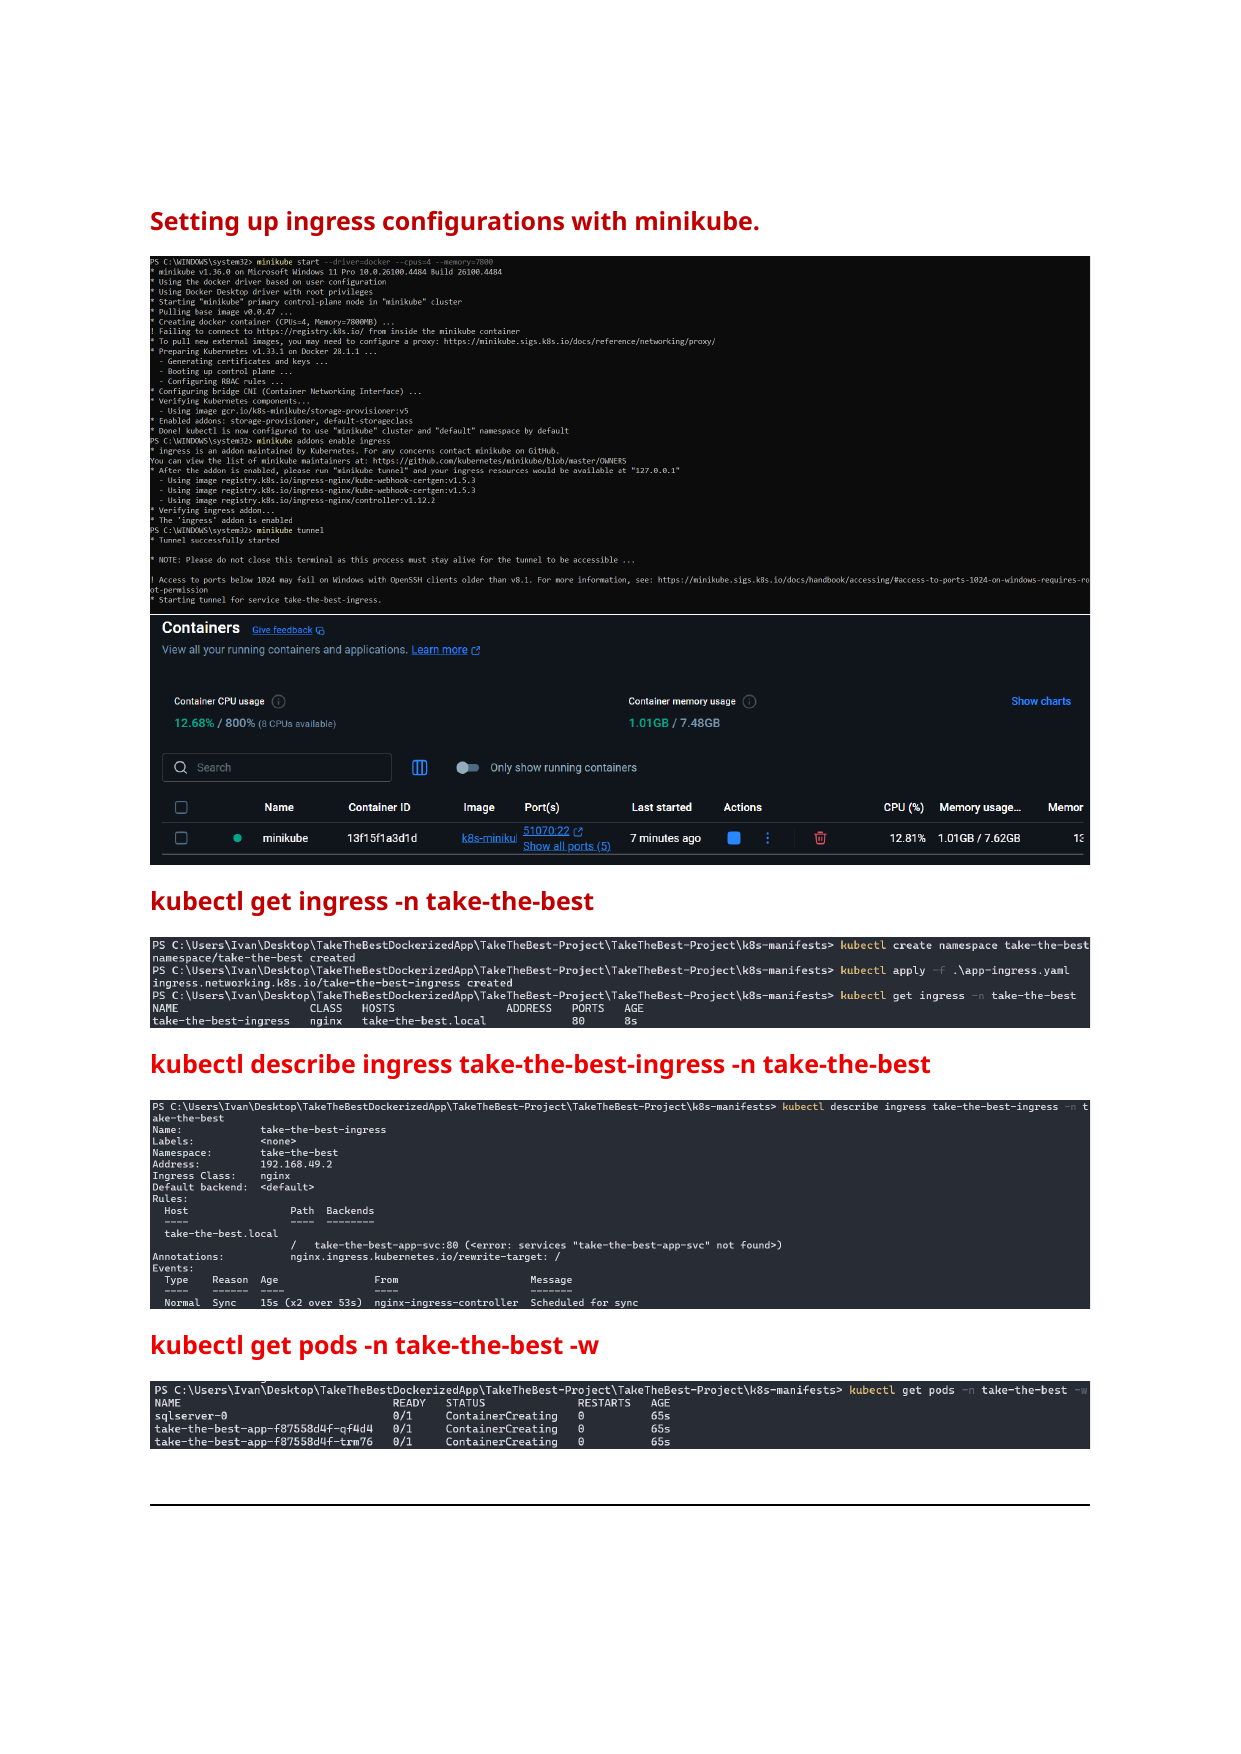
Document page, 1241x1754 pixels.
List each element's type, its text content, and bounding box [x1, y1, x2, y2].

text kubectl describe ingress take-the-best-ingress -n take-the-best [150, 1047, 1090, 1081]
text kubectl get pods -n take-the-best -w [150, 1327, 1090, 1362]
picture [150, 615, 1091, 865]
picture [150, 1381, 1091, 1449]
picture [150, 256, 1091, 614]
picture [150, 1100, 1091, 1309]
picture [150, 937, 1091, 1028]
text Setting up ingress configurations with minikube. [150, 203, 1090, 237]
text kubectl get ingress -n take-the-best [150, 884, 1090, 918]
